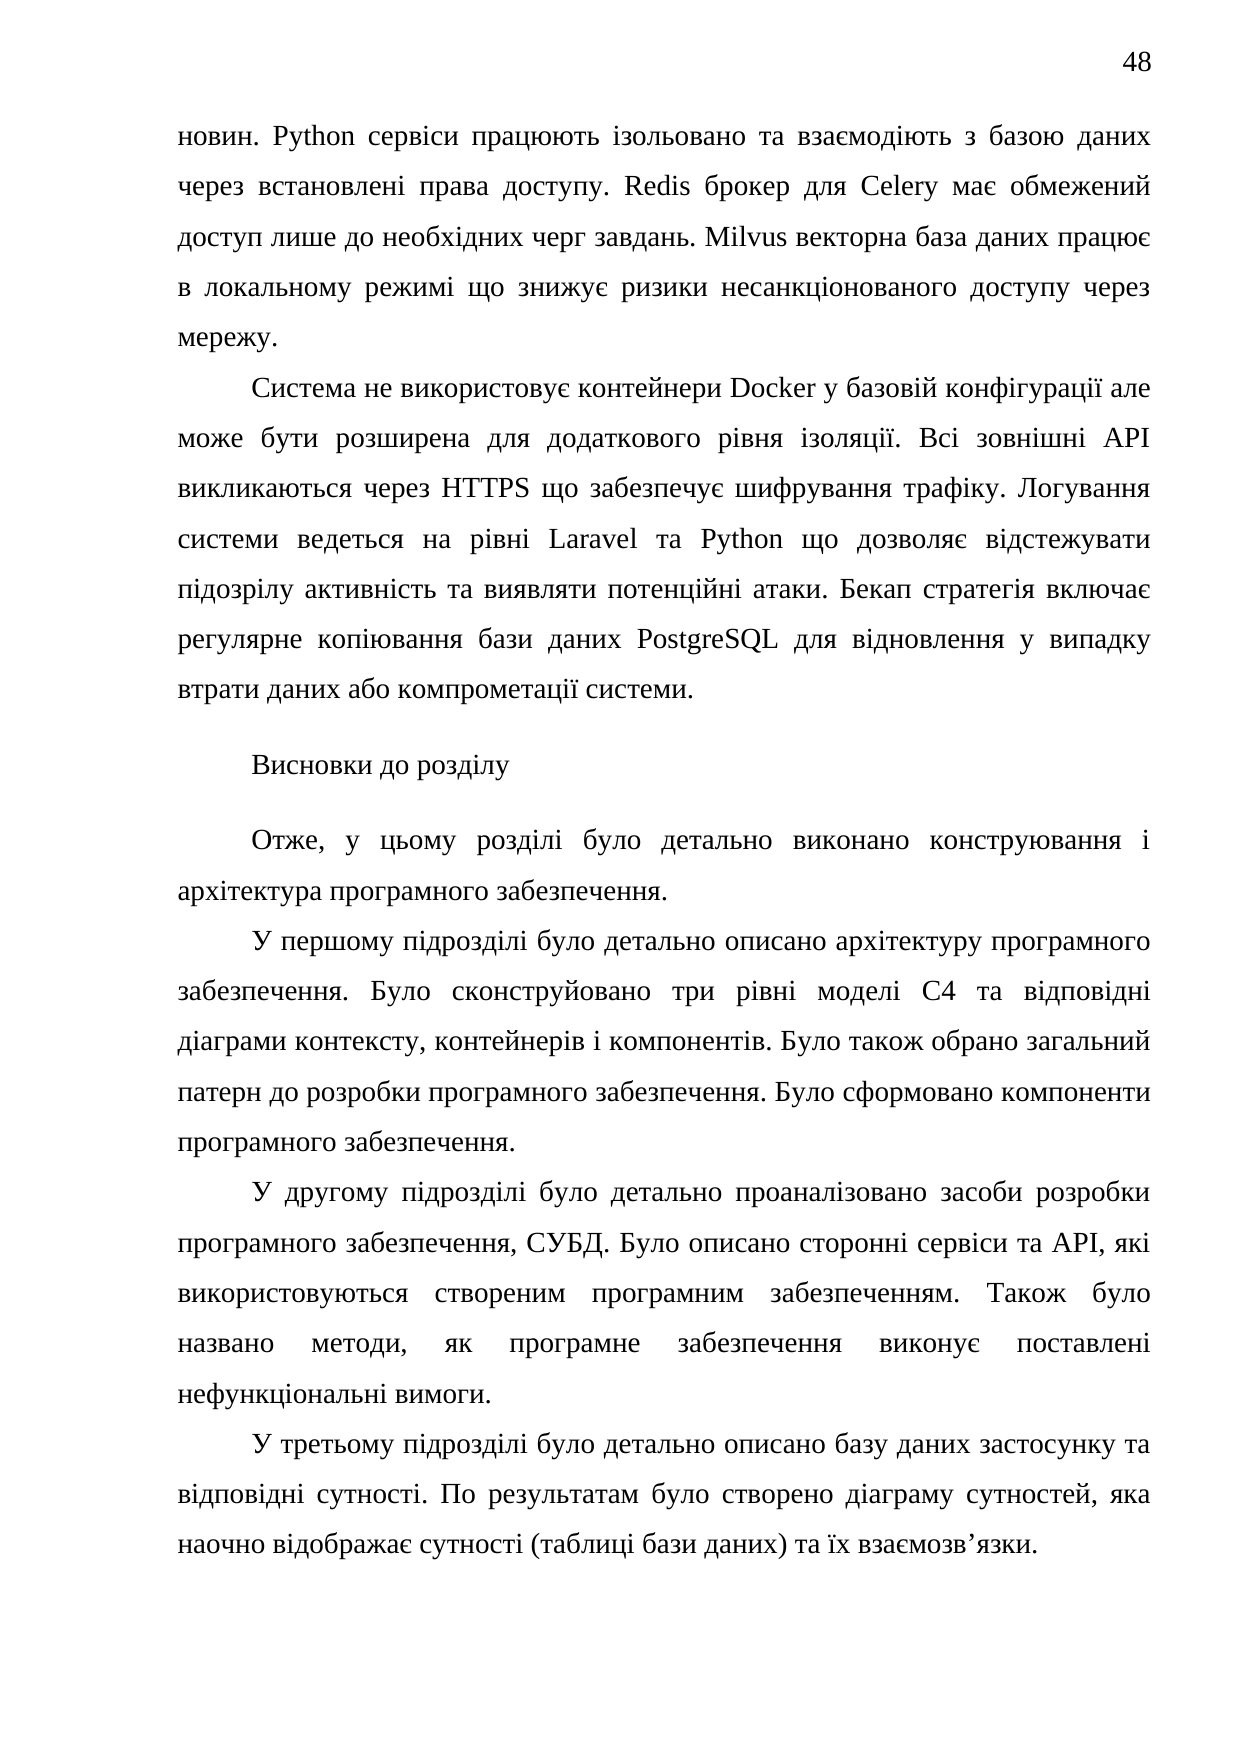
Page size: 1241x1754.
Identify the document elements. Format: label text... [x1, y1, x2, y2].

text У другому підрозділі було детально проаналізовано засоби розробки програмного забезпечення, СУБД. Було описано сторонні сервіси та API, які використовуються створеним програмним забезпеченням. Також було названо методи, як програмне забезпечення виконує поставлені нефункціональні вимоги. [177, 1174, 1152, 1409]
text У першому підрозділі було детально описано архітектуру програмного забезпечення. Було сконструйовано три рівні моделі C4 та відповідні діаграми контексту, контейнерів і компонентів. Було також обрано загальний патерн до розробки програмного забезпечення. Було сформовано компоненти програмного забезпечення. [177, 923, 1152, 1158]
text У третьому підрозділі було детально описано базу даних застосунку та відповідні сутності. По результатам було створено діаграму сутностей, яка наочно відображає сутності (таблиці бази даних) та їх взаємозв’язки. [177, 1426, 1152, 1560]
text Отже, у цьому розділі було детально виконано конструювання і архітектура програмного забезпечення. [177, 822, 1152, 906]
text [177, 118, 1152, 353]
subtitle Висновки до розділу [251, 747, 1152, 781]
text Система не використовує контейнери Docker у базовій конфігурації але може бути розширена для додаткового рівня ізоляції. Всі зовнішні API викликаються через HTTPS що забезпечує шифрування трафіку. Логування системи ведеться на рівні Laravel та Python що дозволяє відстежувати підозрілу активність та виявляти потенційні атаки. Бекап стратегія включає регулярне копіювання бази даних PostgreSQL для відновлення у випадку втрати даних або компрометації системи. [177, 370, 1152, 705]
